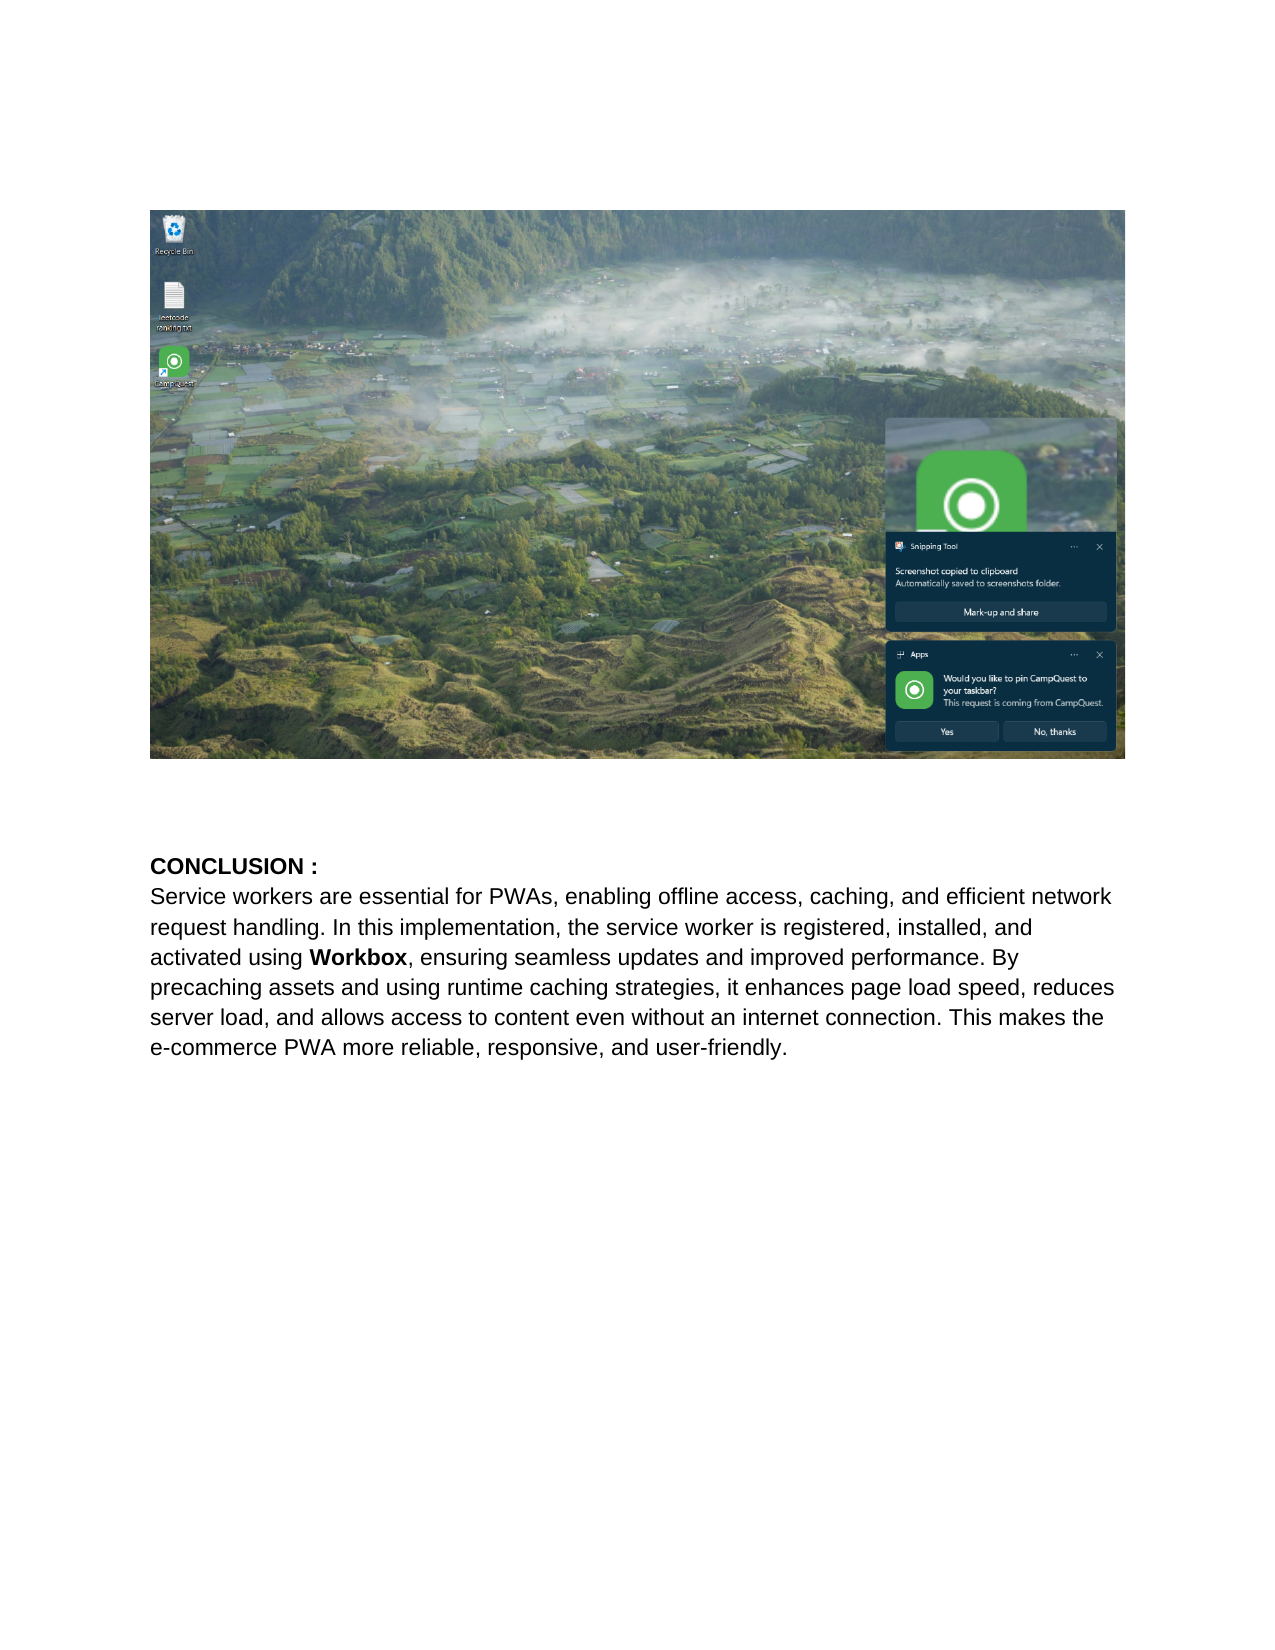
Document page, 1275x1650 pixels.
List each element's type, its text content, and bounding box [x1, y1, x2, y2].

text CONCLUSION : [150, 853, 1125, 879]
text Service workers are essential for PWAs, enabling offline access, caching, and efficient network request handling. In this implementation, the service worker is registered, installed, and activated using Workbox, ensuring seamless updates and improved performance. By precaching assets and using runtime caching strategies, it enhances page load speed, reduces server load, and allows access to content even without an internet connection. This makes the e-commerce PWA more reliable, responsive, and user-friendly. [150, 883, 1125, 1061]
picture [150, 210, 1125, 759]
